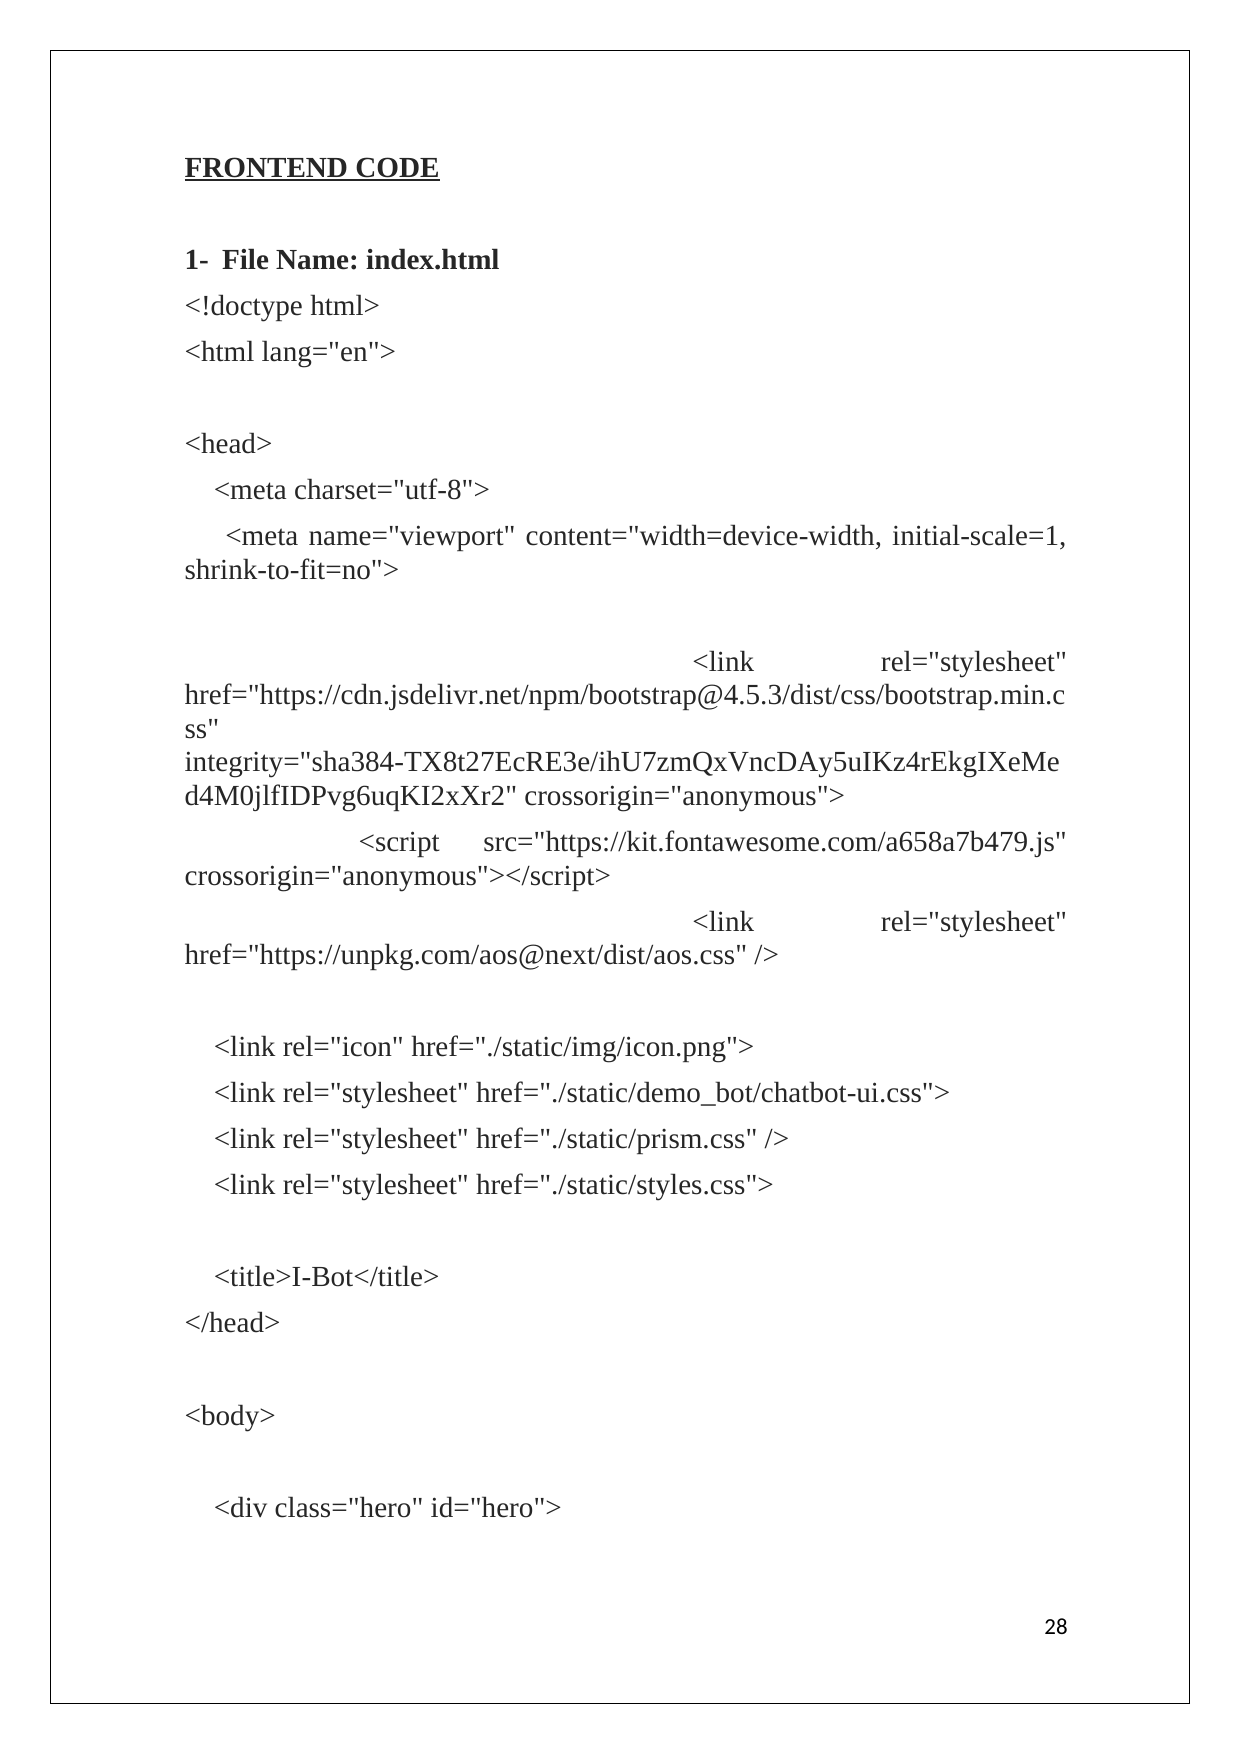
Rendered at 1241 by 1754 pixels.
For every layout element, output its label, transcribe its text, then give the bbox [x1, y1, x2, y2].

text <link rel="icon" href="./static/img/icon.png"> [184, 1029, 1067, 1063]
text <meta charset="utf-8"> [184, 472, 1067, 506]
text <title>I-Bot</title> [184, 1259, 1067, 1293]
text </head> [184, 1306, 1067, 1339]
text <link rel="stylesheet" href="./static/styles.css"> [184, 1167, 1067, 1201]
text <body> [184, 1398, 1067, 1431]
text <link rel="stylesheet" href="./static/demo_bot/chatbot-ui.css"> [184, 1075, 1067, 1109]
list File Name: index.html [184, 242, 1067, 276]
text <head> [184, 426, 1067, 460]
text <link rel="stylesheet" href="https://cdn.jsdelivr.net/npm/bootstrap@4.5.3/dist/css/bootstrap.min.css" integrity="sha384-TX8t27EcRE3e/ihU7zmQxVncDAy5uIKz4rEkgIXeMed4M0jlfIDPvg6uqKI2xXr2" crossorigin="anonymous"> [184, 644, 1067, 812]
text <!doctype html> [184, 288, 1067, 322]
text <link rel="stylesheet" href="https://unpkg.com/aos@next/dist/aos.css" /> [184, 904, 1067, 971]
text <script src="https://kit.fontawesome.com/a658a7b479.js" crossorigin="anonymous"></script> [184, 824, 1067, 891]
text <div class="hero" id="hero"> [184, 1490, 1067, 1523]
text <meta name="viewport" content="width=device-width, initial-scale=1, shrink-to-fit=no"> [184, 518, 1067, 585]
text <link rel="stylesheet" href="./static/prism.css" /> [184, 1121, 1067, 1155]
text <html lang="en"> [184, 334, 1067, 368]
text FRONTEND CODE [184, 150, 1067, 183]
